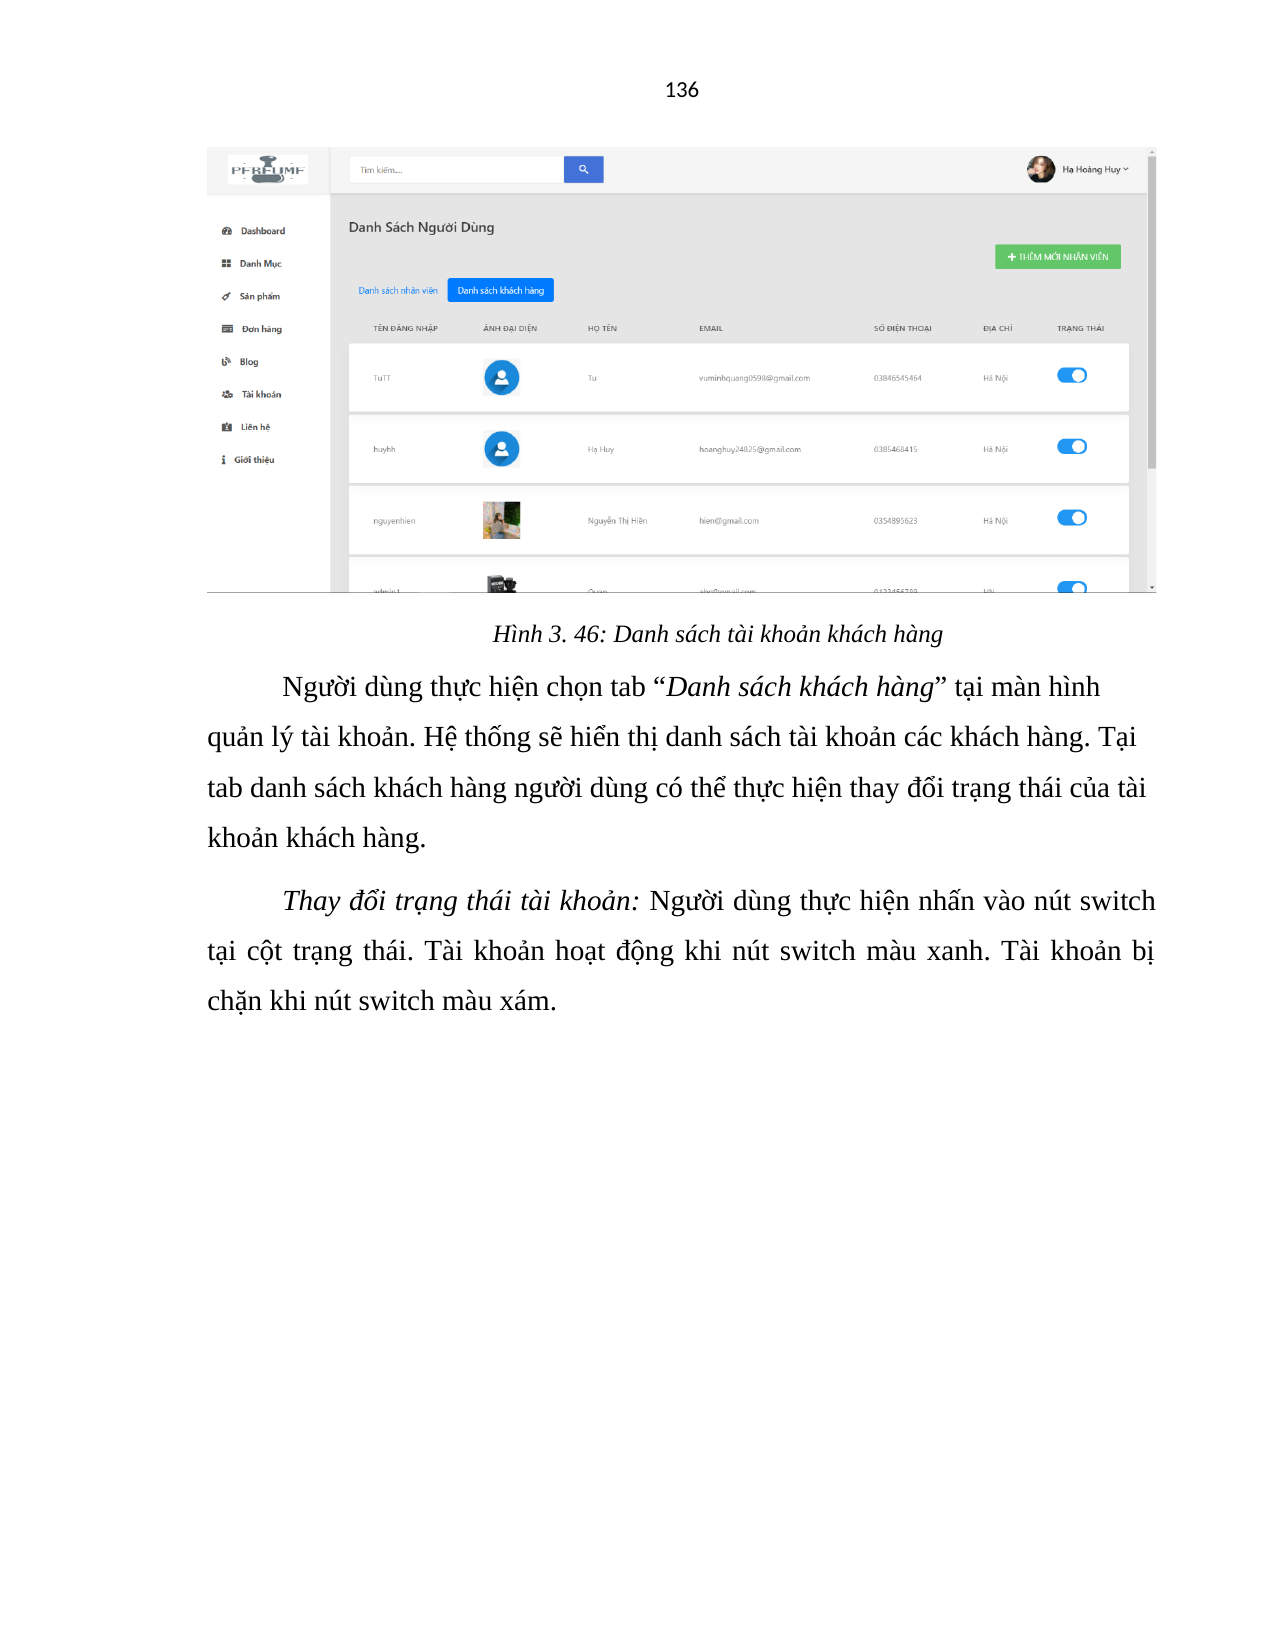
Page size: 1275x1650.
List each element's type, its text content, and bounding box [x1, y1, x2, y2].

picture [207, 147, 1157, 593]
text Hình 3. 46: Danh sách tài khoản khách hàng [207, 619, 1156, 648]
text Thay đổi trạng thái tài khoản: Người dùng thực hiện nhấn vào nút switch tại cột trạng thái. Tài khoản hoạt động khi nút switch màu xanh. Tài khoản bị chặn khi nút switch màu xám. [207, 883, 1156, 1017]
text Người dùng thực hiện chọn tab “Danh sách khách hàng” tại màn hình quản lý tài khoản. Hệ thống sẽ hiển thị danh sách tài khoản các khách hàng. Tại tab danh sách khách hàng người dùng có thể thực hiện thay đổi trạng thái của tài khoản khách hàng. [207, 669, 1156, 853]
